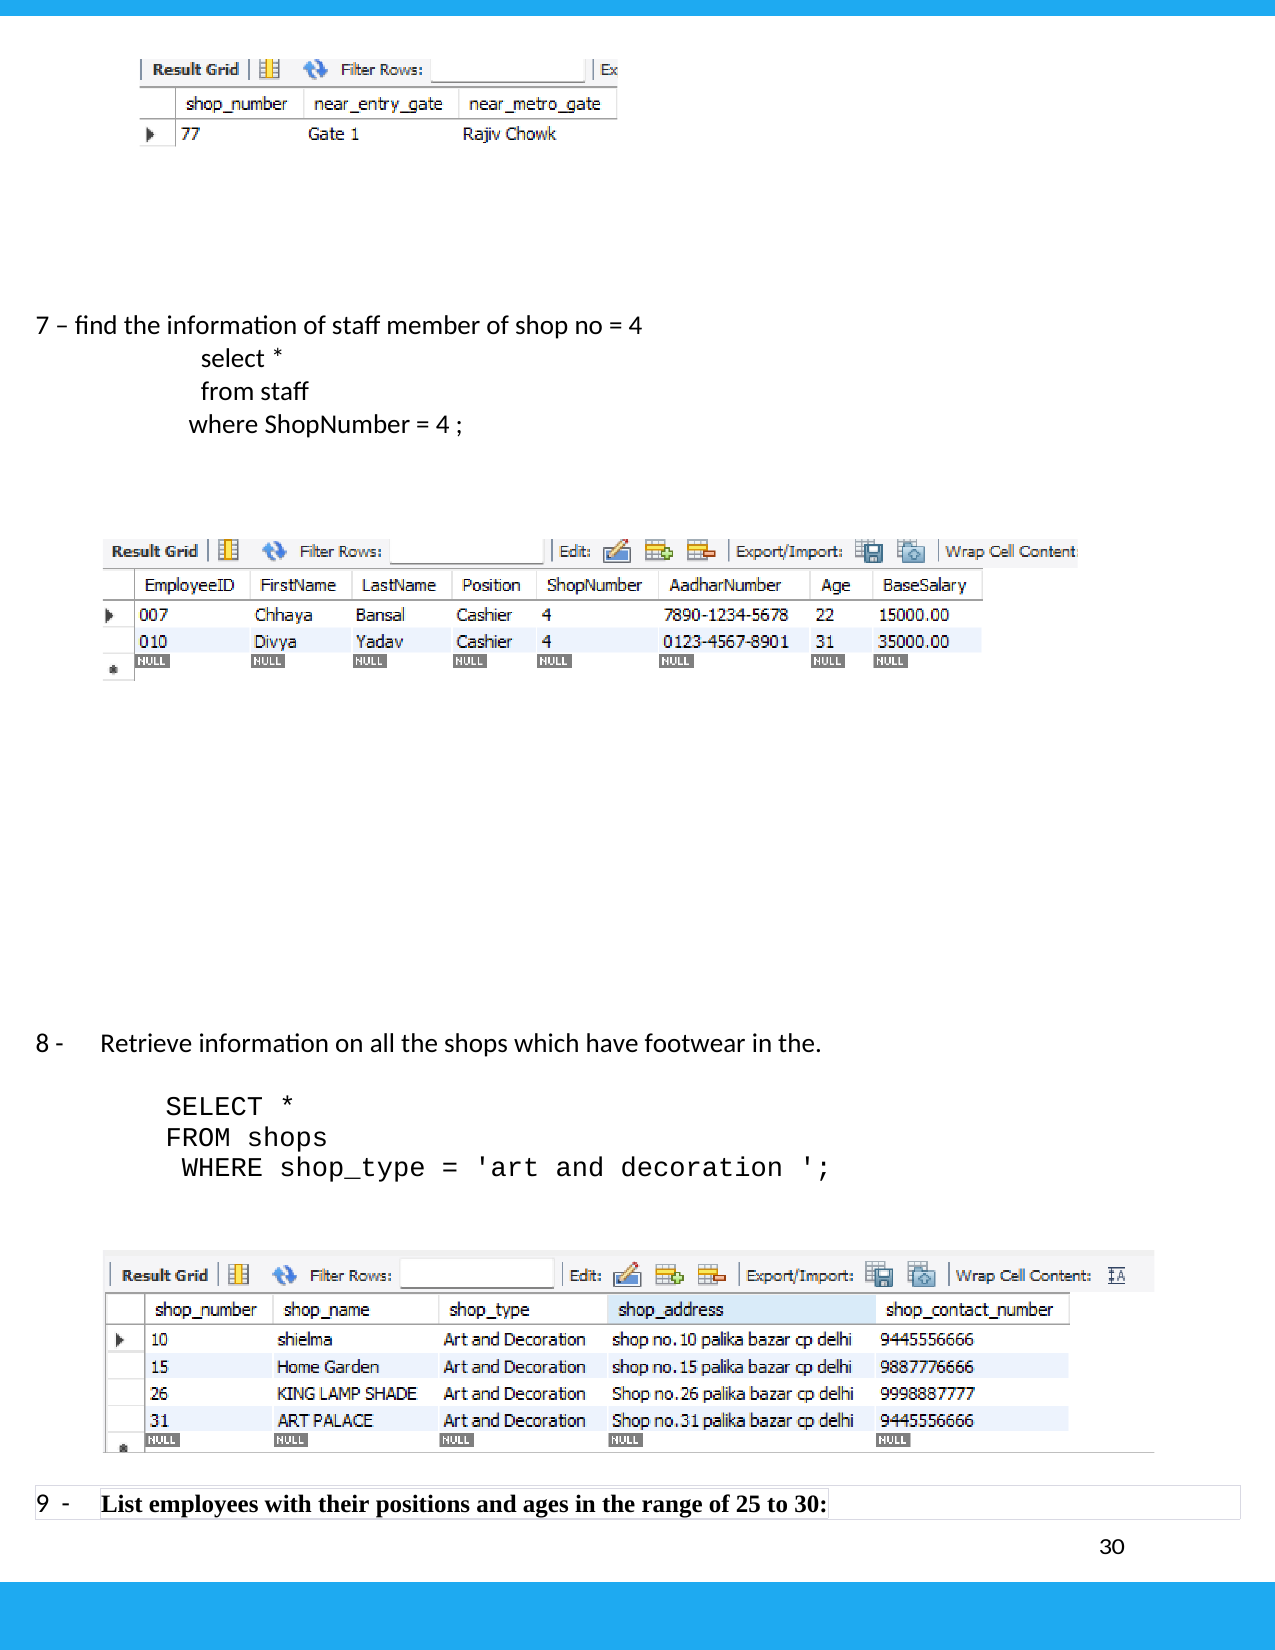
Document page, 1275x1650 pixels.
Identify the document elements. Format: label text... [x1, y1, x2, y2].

text WHERE shop_type = 'art and decoration '; [35, 1154, 1239, 1185]
picture [139, 59, 618, 177]
text SELECT * [35, 1093, 1239, 1123]
picture [102, 539, 1078, 730]
picture [102, 1250, 1155, 1453]
picture [0, 1582, 1275, 1650]
picture [0, 0, 1275, 16]
text where ShopNumber = 4 ; [35, 407, 1239, 440]
text select * [35, 341, 1239, 374]
text 8 - Retrieve information on all the shops which have footwear in the. [35, 1027, 1239, 1059]
text FROM shops [35, 1123, 1239, 1154]
text from staff [35, 374, 1239, 407]
text 7 – find the information of staff member of shop no = 4 [35, 308, 1239, 341]
text 9 - List employees with their positions and ages in the range of 25 to 30: [36, 1486, 1240, 1519]
